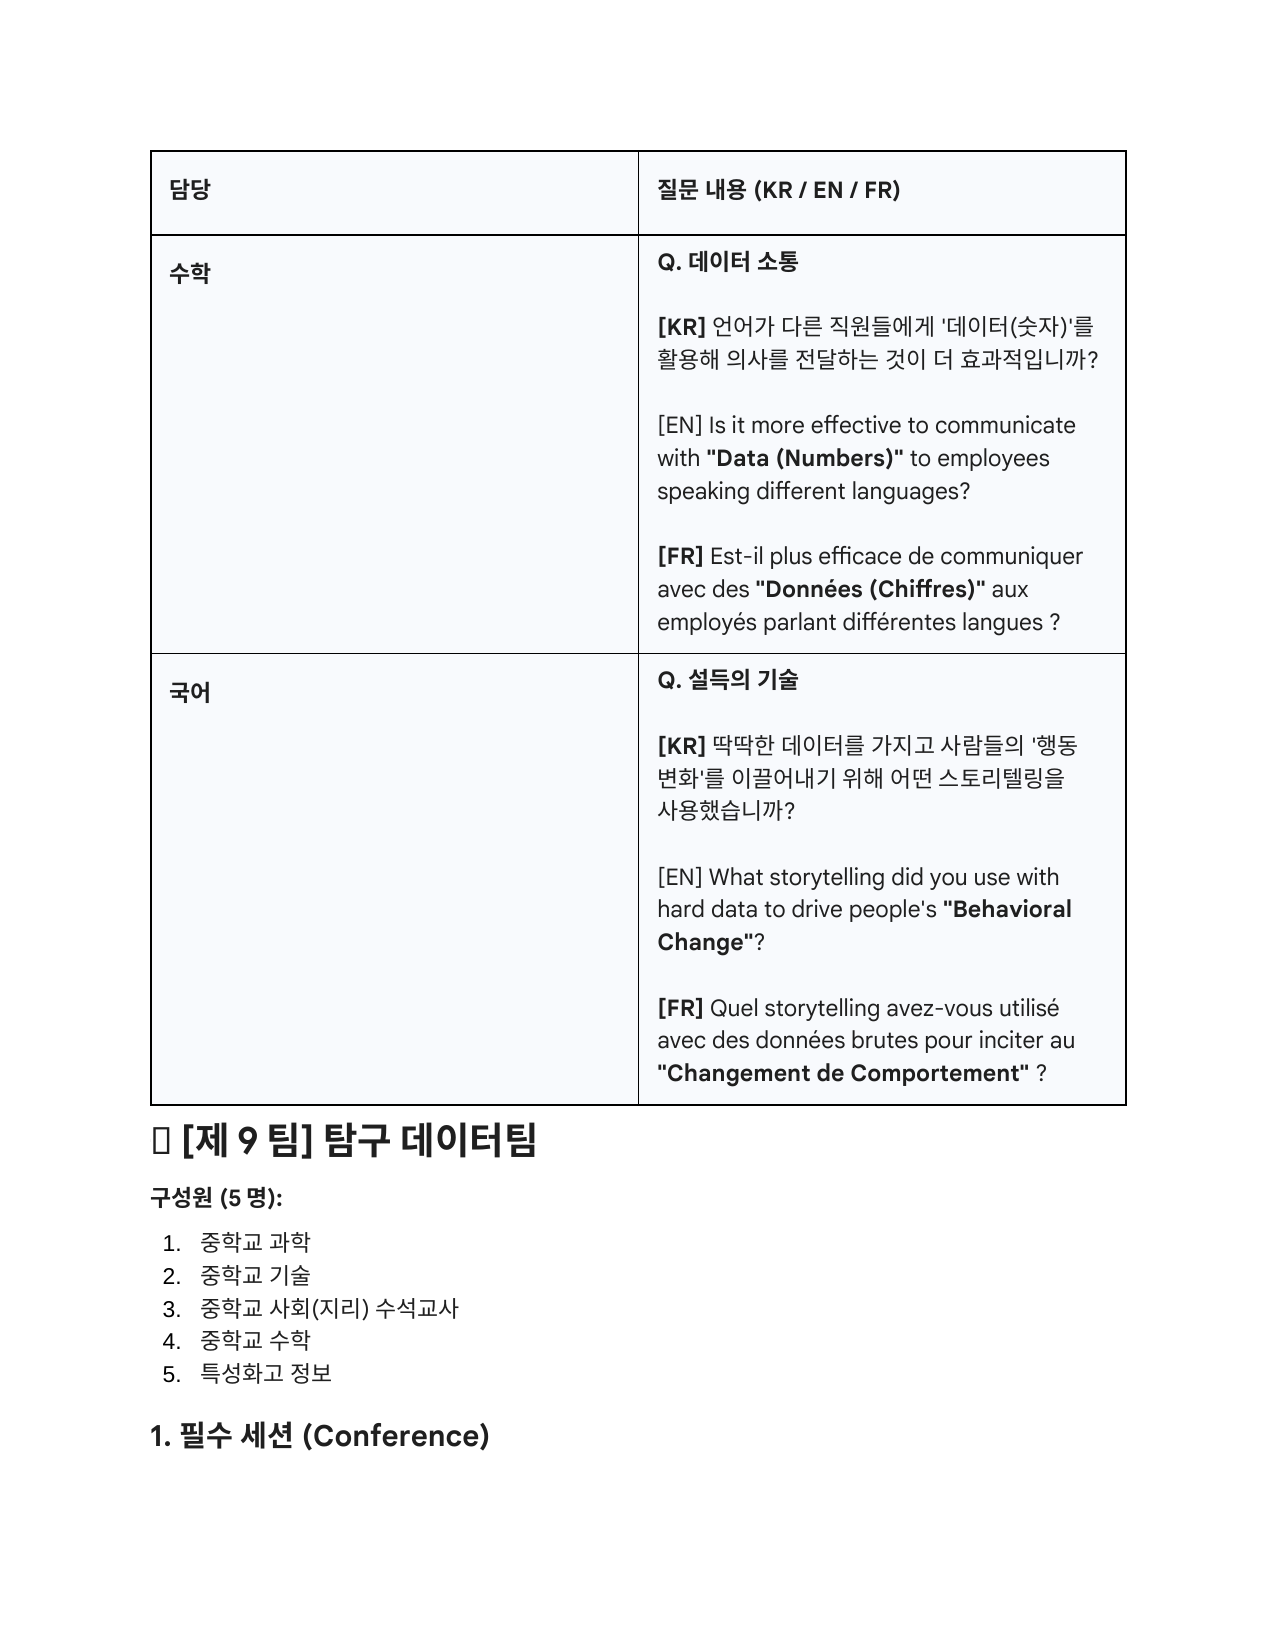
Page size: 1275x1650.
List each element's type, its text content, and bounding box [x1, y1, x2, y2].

table_cell 수학 [152, 236, 638, 653]
table_cell Q. 설득의 기술 [KR] 딱딱한 데이터를 가지고 사람들의 '행동 변화'를 이끌어내기 위해 어떤 스토리텔링을 사용했습니까? [EN] What storytelling did you use with hard data to drive people's "Behavioral Change"? [FR] Quel storytelling avez-vous utilisé avec des données brutes pour inciter au "Changement de Comportement" ? [639, 654, 1125, 1104]
list 중학교 기술 [162, 1262, 1125, 1291]
subtitle 🚩 [제9팀] 탐구 데이터팀 [150, 1118, 1125, 1165]
text 구성원 (5명): [150, 1184, 1125, 1213]
table_header 질문 내용 (KR / EN / FR) [639, 152, 1125, 234]
list 중학교 수학 [162, 1328, 1125, 1356]
subtitle 1. 필수 세션 (Conference) [150, 1418, 1125, 1454]
table_cell 국어 [152, 654, 638, 1104]
list 특성화고 정보 [162, 1360, 1125, 1389]
list 중학교 과학 [162, 1229, 1125, 1258]
table_header 담당 [152, 152, 638, 234]
list 중학교 사회(지리) 수석교사 [162, 1295, 1125, 1324]
table_cell Q. 데이터 소통 [KR] 언어가 다른 직원들에게 '데이터(숫자)'를 활용해 의사를 전달하는 것이 더 효과적입니까? [EN] Is it more effective to communicate with "Data (Numbers)" to employees speaking different languages? [FR] Est-il plus efficace de communiquer avec des "Données (Chiffres)" aux employés parlant différentes langues ? [639, 236, 1125, 653]
